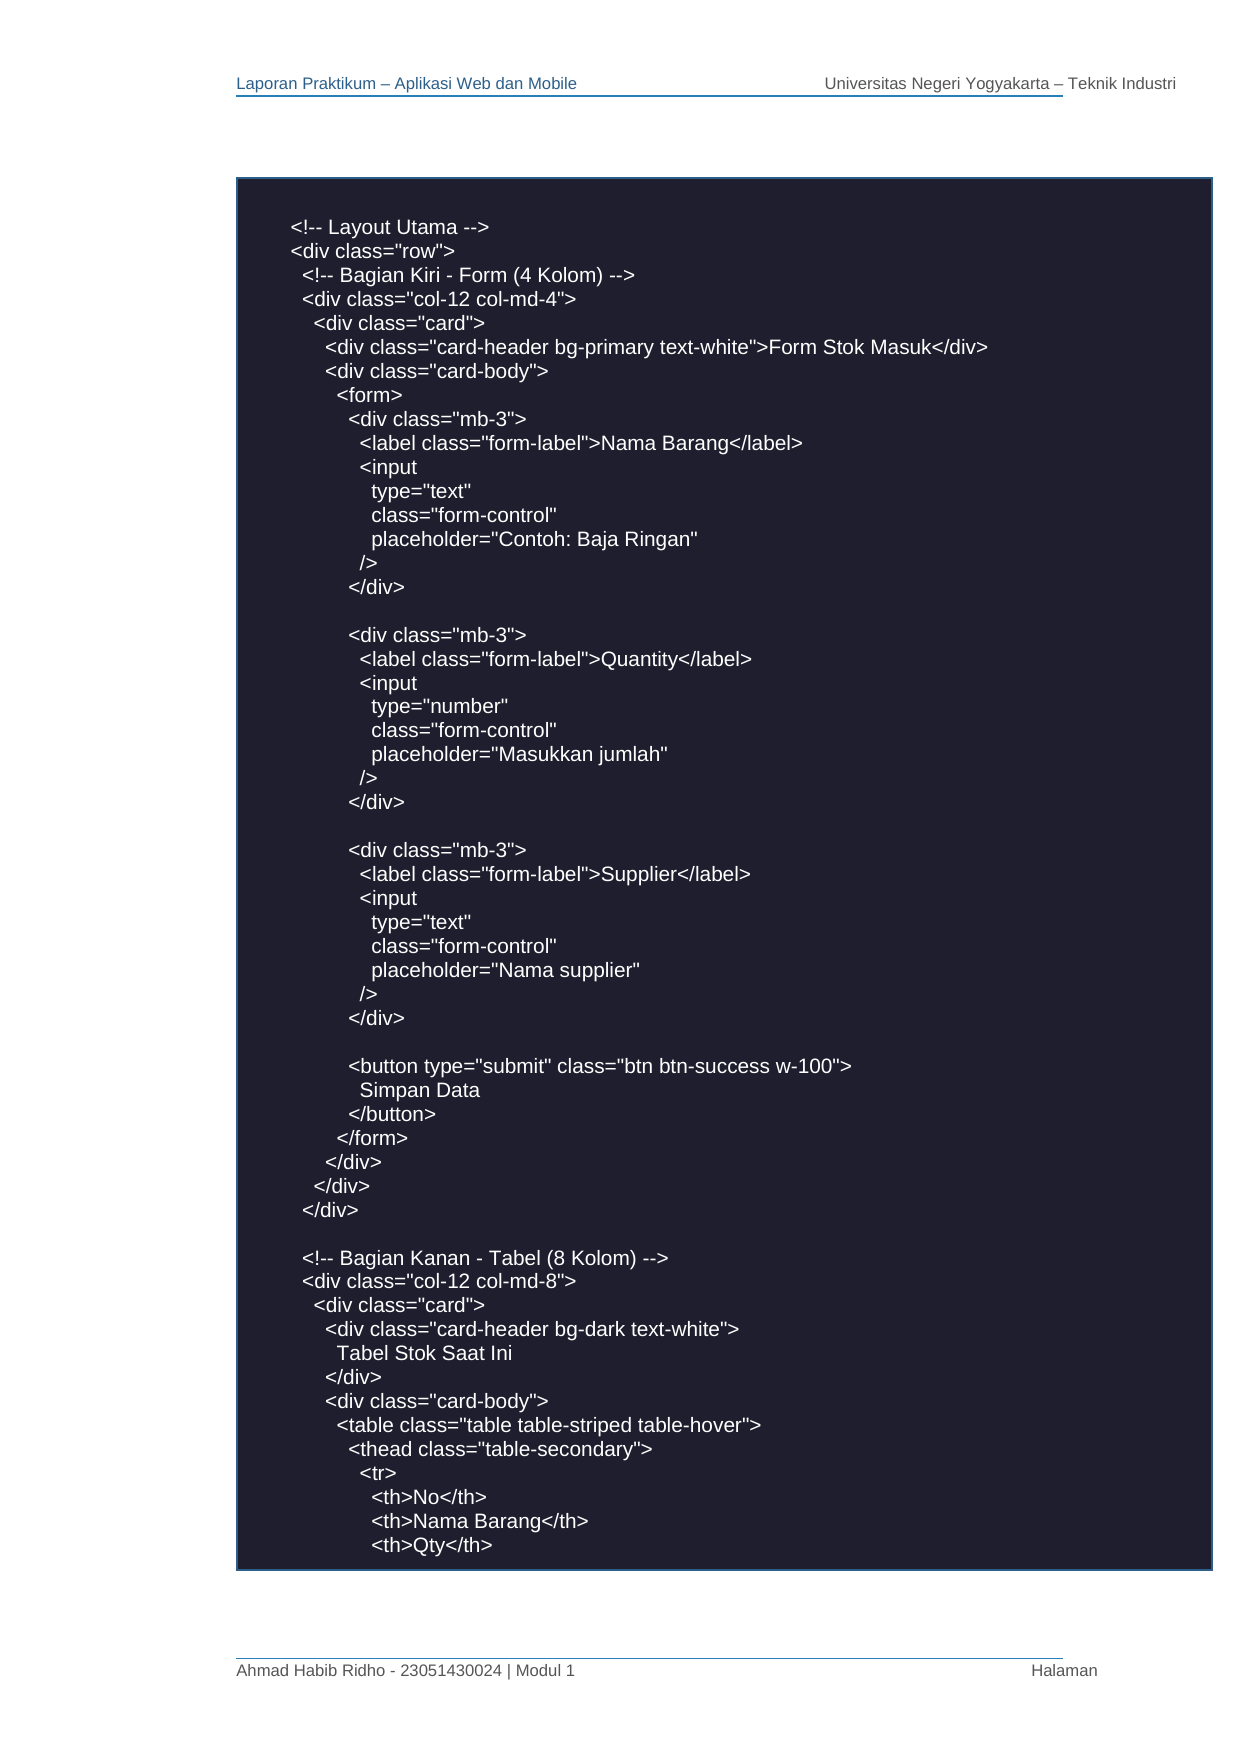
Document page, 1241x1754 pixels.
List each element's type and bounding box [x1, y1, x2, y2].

table_header [238, 179, 1211, 1569]
